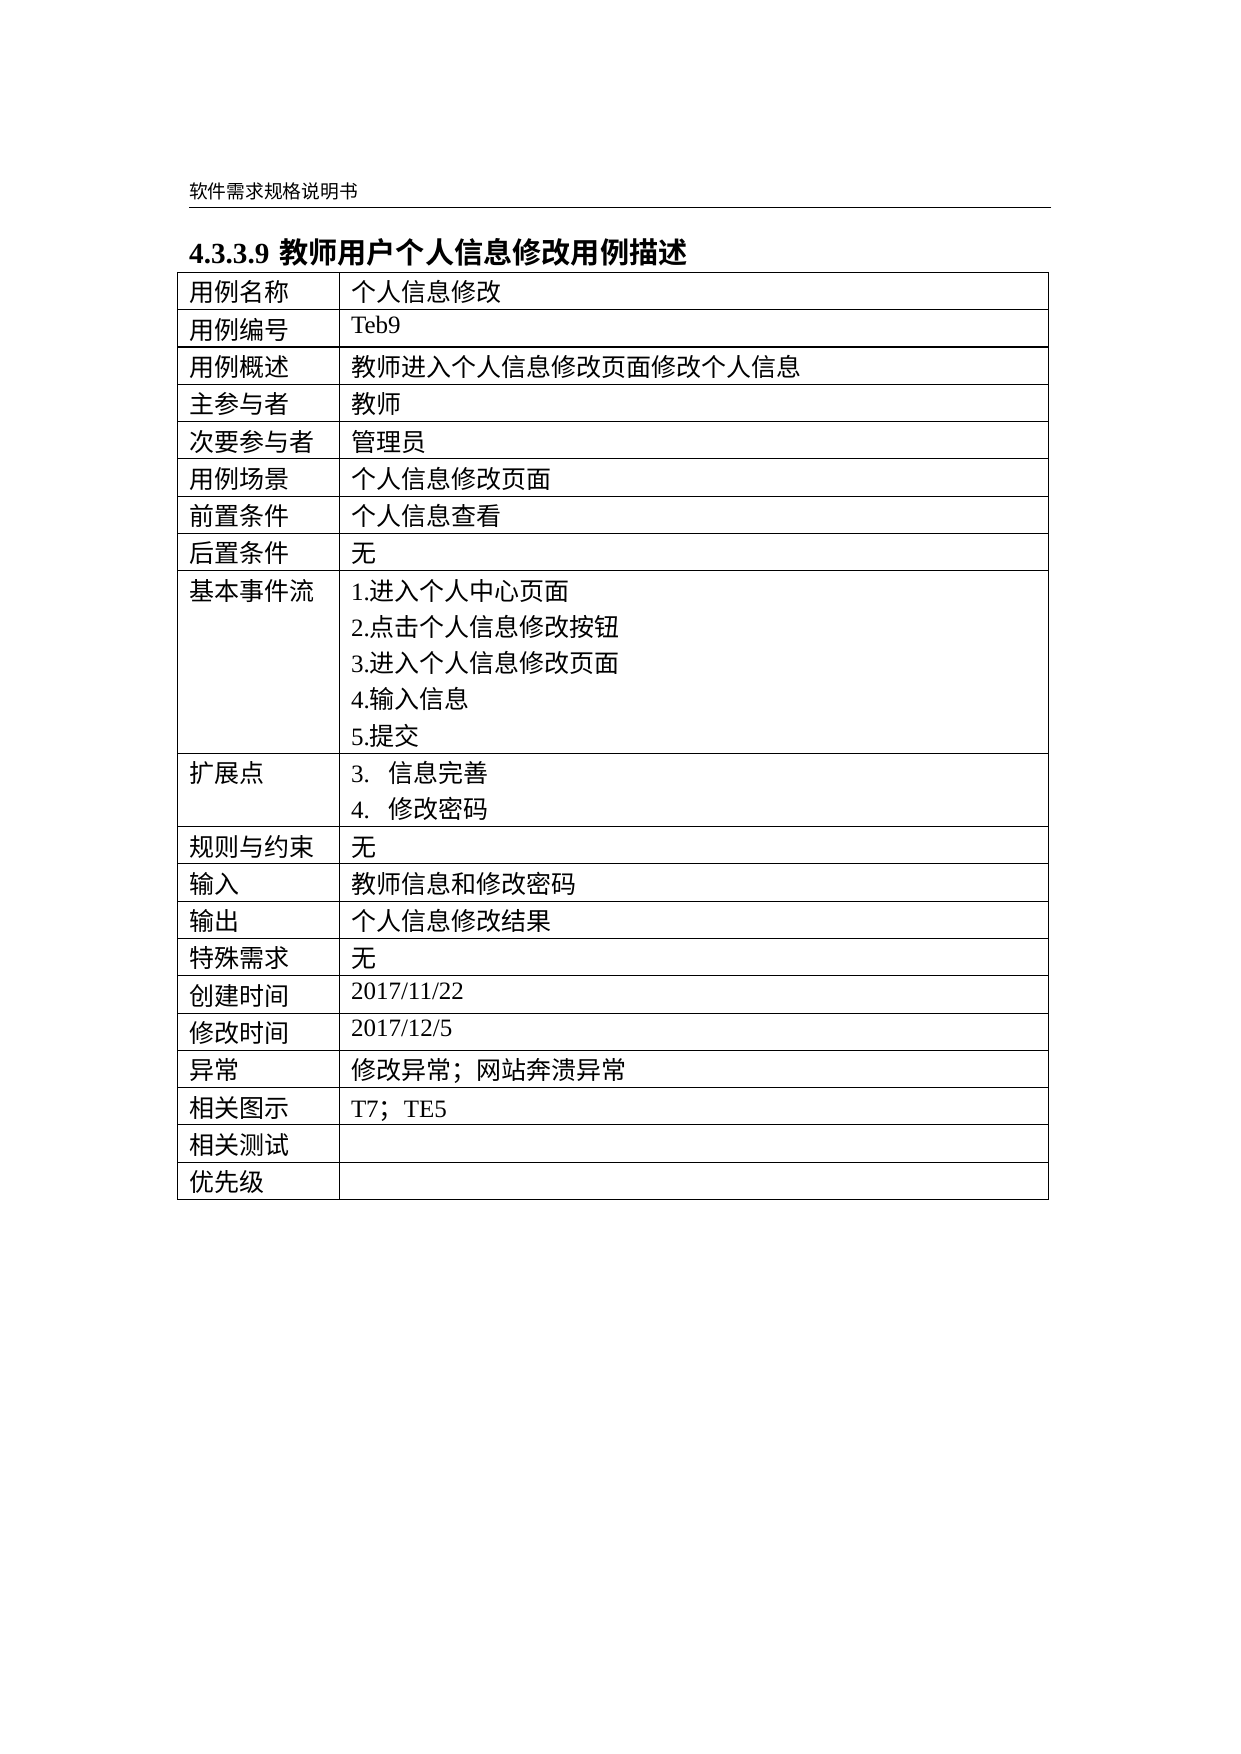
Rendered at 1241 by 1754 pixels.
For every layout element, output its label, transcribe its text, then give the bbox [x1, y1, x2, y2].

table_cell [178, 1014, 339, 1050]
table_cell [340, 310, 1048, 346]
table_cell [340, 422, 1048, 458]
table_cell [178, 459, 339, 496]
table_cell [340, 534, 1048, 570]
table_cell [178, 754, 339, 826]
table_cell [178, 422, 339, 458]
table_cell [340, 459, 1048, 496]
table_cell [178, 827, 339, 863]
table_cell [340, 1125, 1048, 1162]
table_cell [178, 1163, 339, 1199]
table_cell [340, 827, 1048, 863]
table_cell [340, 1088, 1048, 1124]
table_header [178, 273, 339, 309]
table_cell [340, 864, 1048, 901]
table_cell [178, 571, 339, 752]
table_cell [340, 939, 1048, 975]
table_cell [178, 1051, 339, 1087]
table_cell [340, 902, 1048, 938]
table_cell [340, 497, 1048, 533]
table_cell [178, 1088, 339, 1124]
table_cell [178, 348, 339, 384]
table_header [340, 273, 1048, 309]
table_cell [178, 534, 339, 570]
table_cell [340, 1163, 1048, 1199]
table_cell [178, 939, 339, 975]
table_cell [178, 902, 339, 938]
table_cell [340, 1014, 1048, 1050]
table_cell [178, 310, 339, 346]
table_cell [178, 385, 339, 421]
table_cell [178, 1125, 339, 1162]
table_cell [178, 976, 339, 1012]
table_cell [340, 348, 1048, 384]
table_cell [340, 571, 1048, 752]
subtitle 教师用户个人信息修改用例描述 [189, 229, 1051, 272]
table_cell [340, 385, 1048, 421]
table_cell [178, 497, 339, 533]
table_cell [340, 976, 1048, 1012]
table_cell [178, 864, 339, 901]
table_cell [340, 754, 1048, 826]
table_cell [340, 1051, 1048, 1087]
